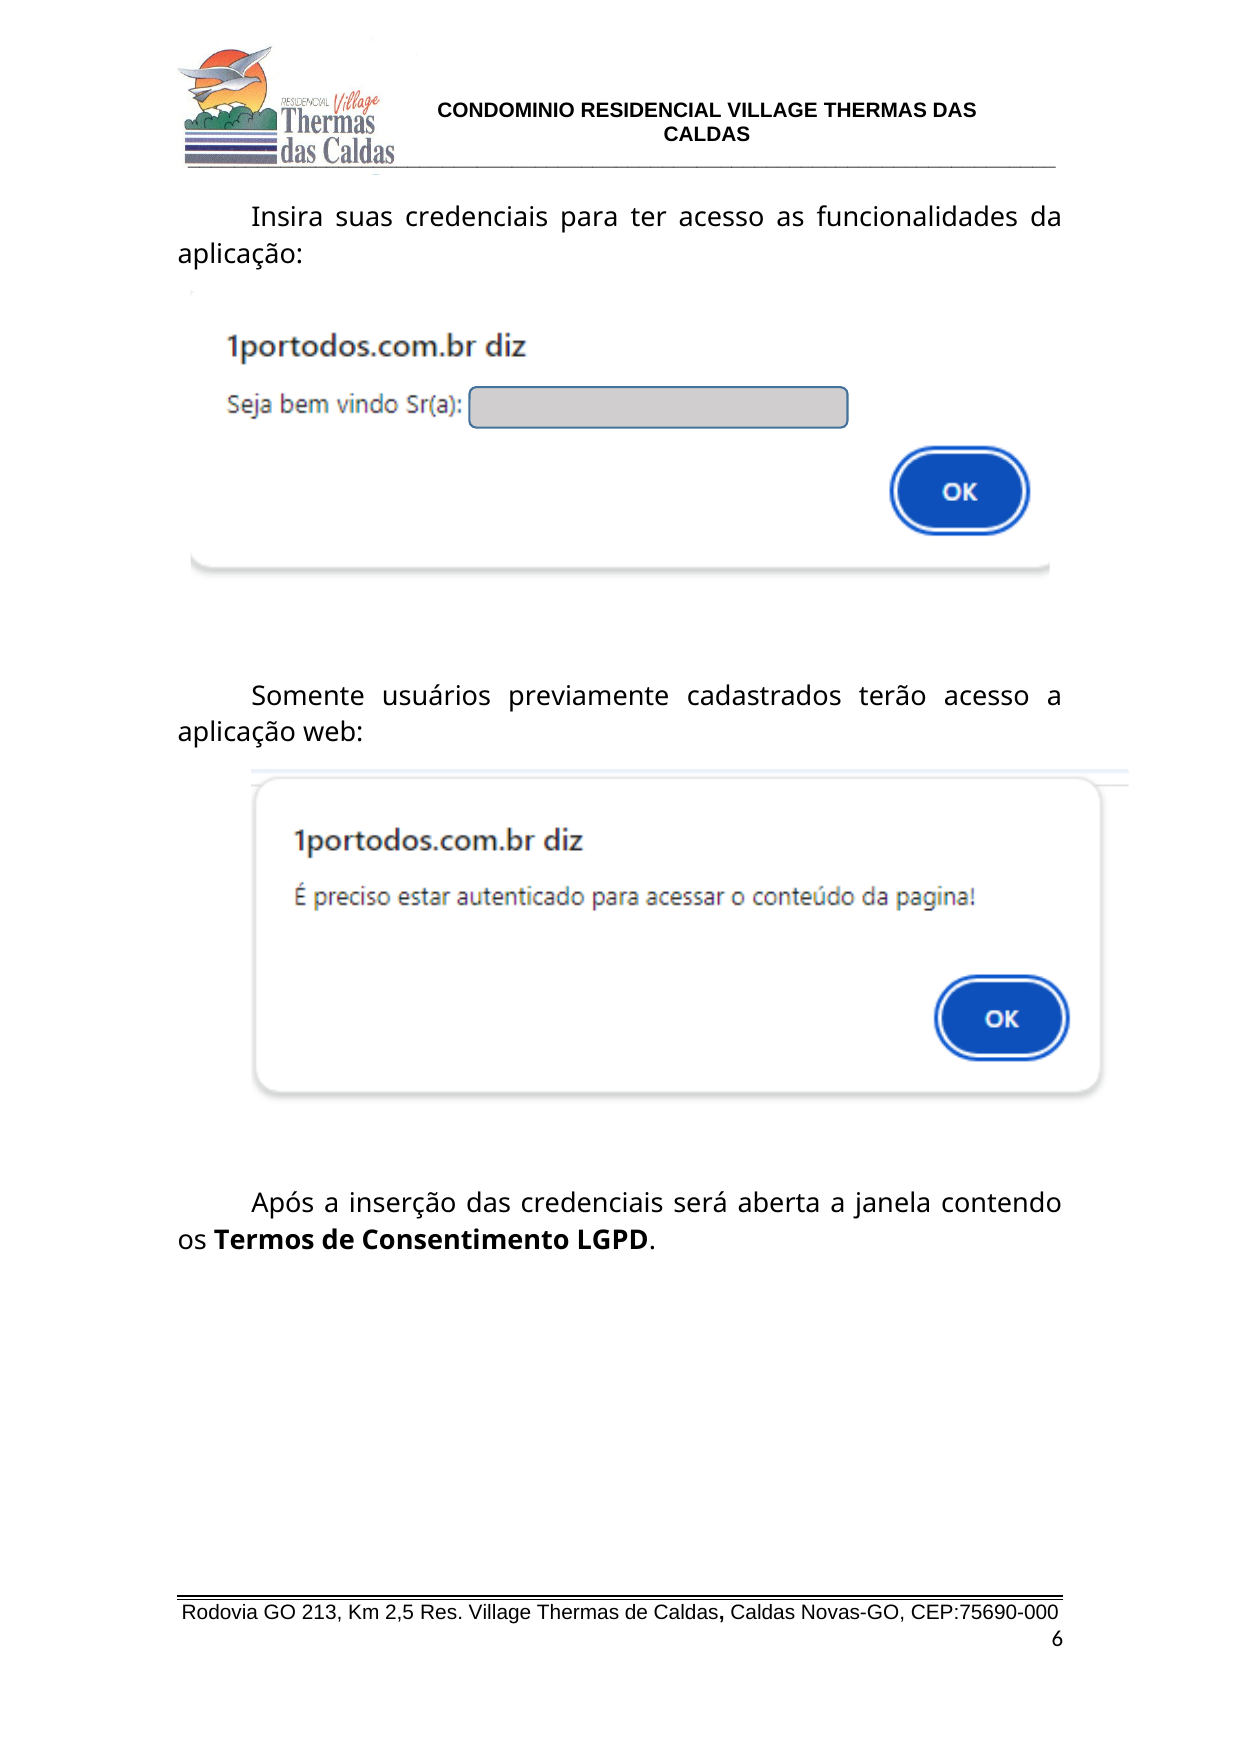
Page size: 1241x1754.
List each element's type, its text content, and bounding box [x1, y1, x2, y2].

text Após a inserção das credenciais será aberta a janela contendo os Termos de Consentimento LGPD. [177, 1184, 1063, 1257]
picture [177, 37, 418, 175]
text Insira suas credenciais para ter acesso as funcionalidades da aplicação: [177, 198, 1063, 271]
picture [251, 769, 1129, 1107]
text Somente usuários previamente cadastrados terão acesso a aplicação web: [177, 676, 1063, 750]
picture [190, 291, 1050, 600]
